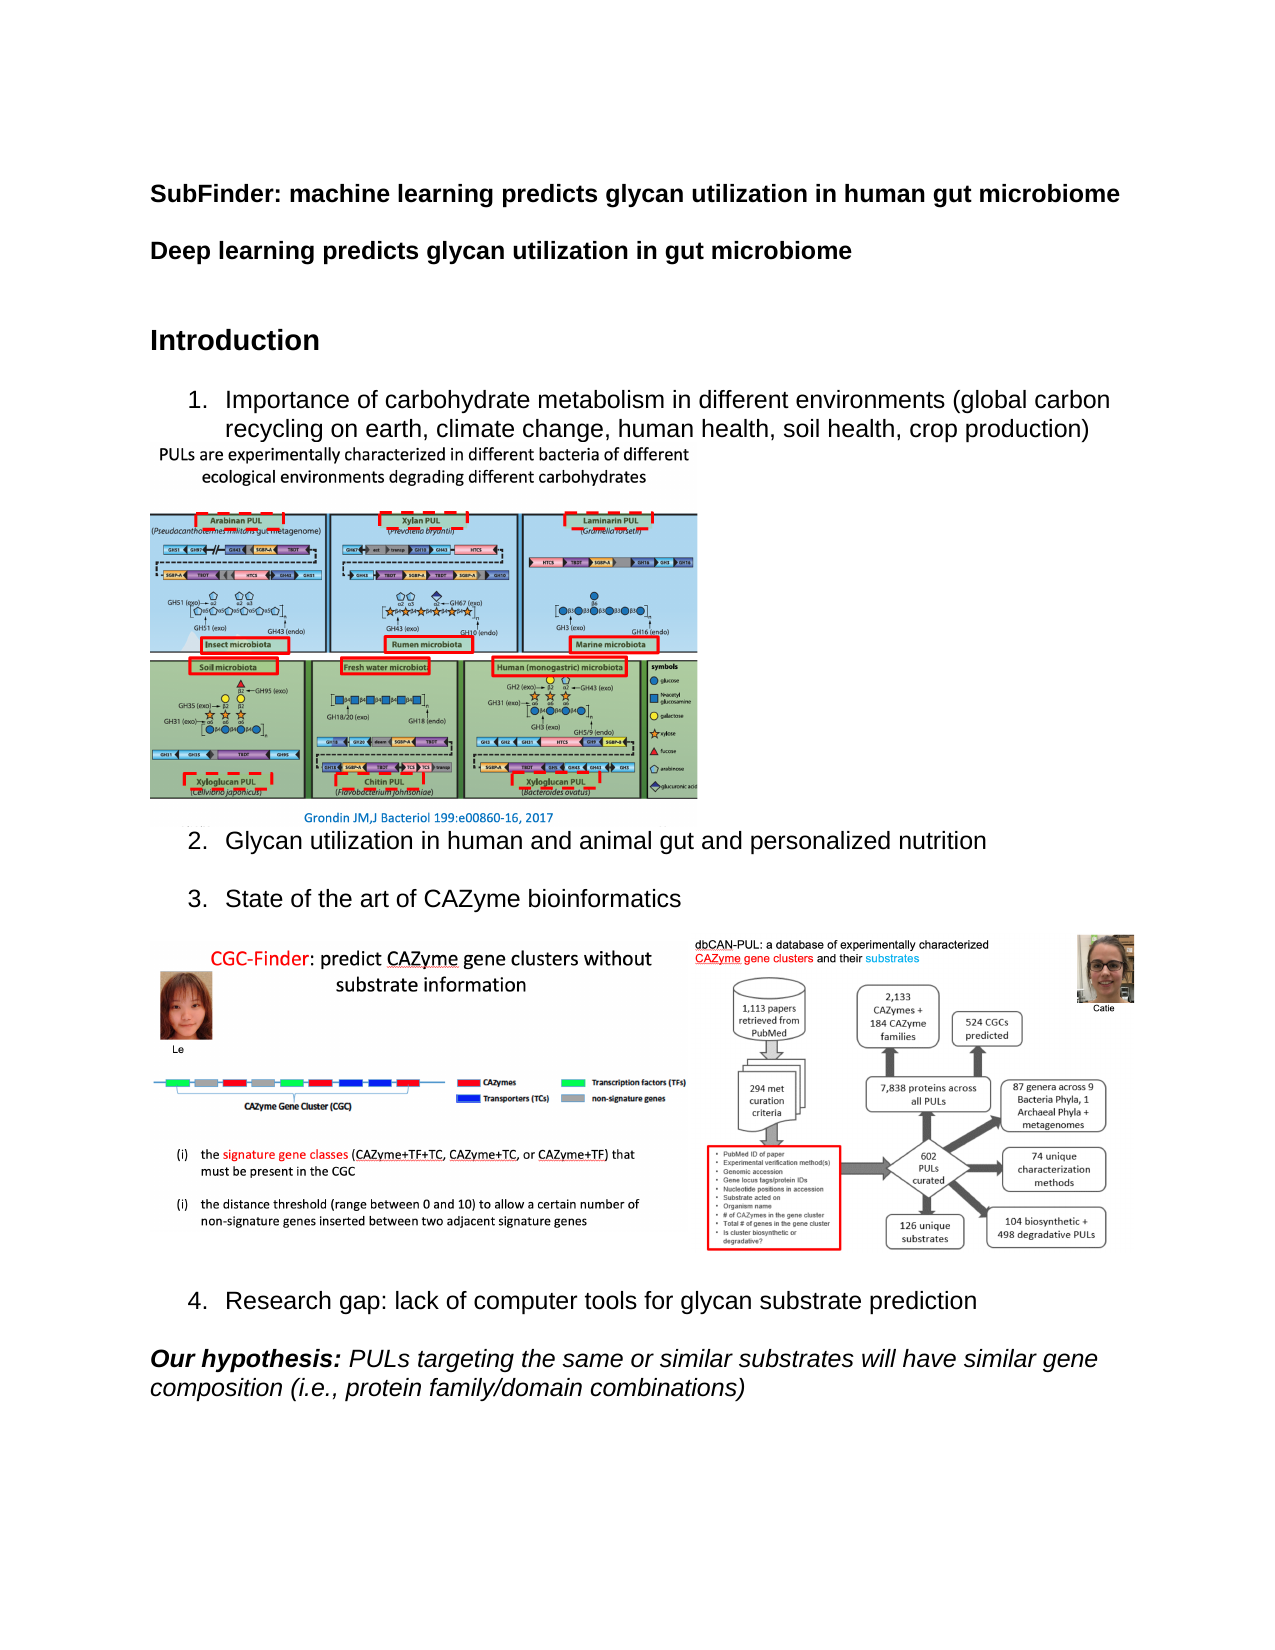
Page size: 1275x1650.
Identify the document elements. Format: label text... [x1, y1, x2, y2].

picture [150, 941, 688, 1231]
list Importance of carbohydrate metabolism in different environments (global carbon recycling on earth, climate change, human health, soil health, crop production) [187, 385, 1125, 442]
list Glycan utilization in human and animal gut and personalized nutrition [187, 826, 1125, 855]
picture [690, 933, 1134, 1253]
list State of the art of CAZyme bioinformatics [187, 884, 1125, 912]
text Introduction [150, 322, 1125, 356]
list Research gap: lack of computer tools for glycan substrate prediction [187, 1286, 1125, 1315]
text Our hypothesis: PULs targeting the same or similar substrates will have similar gene composition (i.e., protein family/domain combinations) [150, 1344, 1125, 1401]
picture [150, 442, 698, 827]
text SubFinder: machine learning predicts glycan utilization in human gut microbiome [150, 179, 1125, 207]
text Deep learning predicts glycan utilization in gut microbiome [150, 236, 1125, 265]
